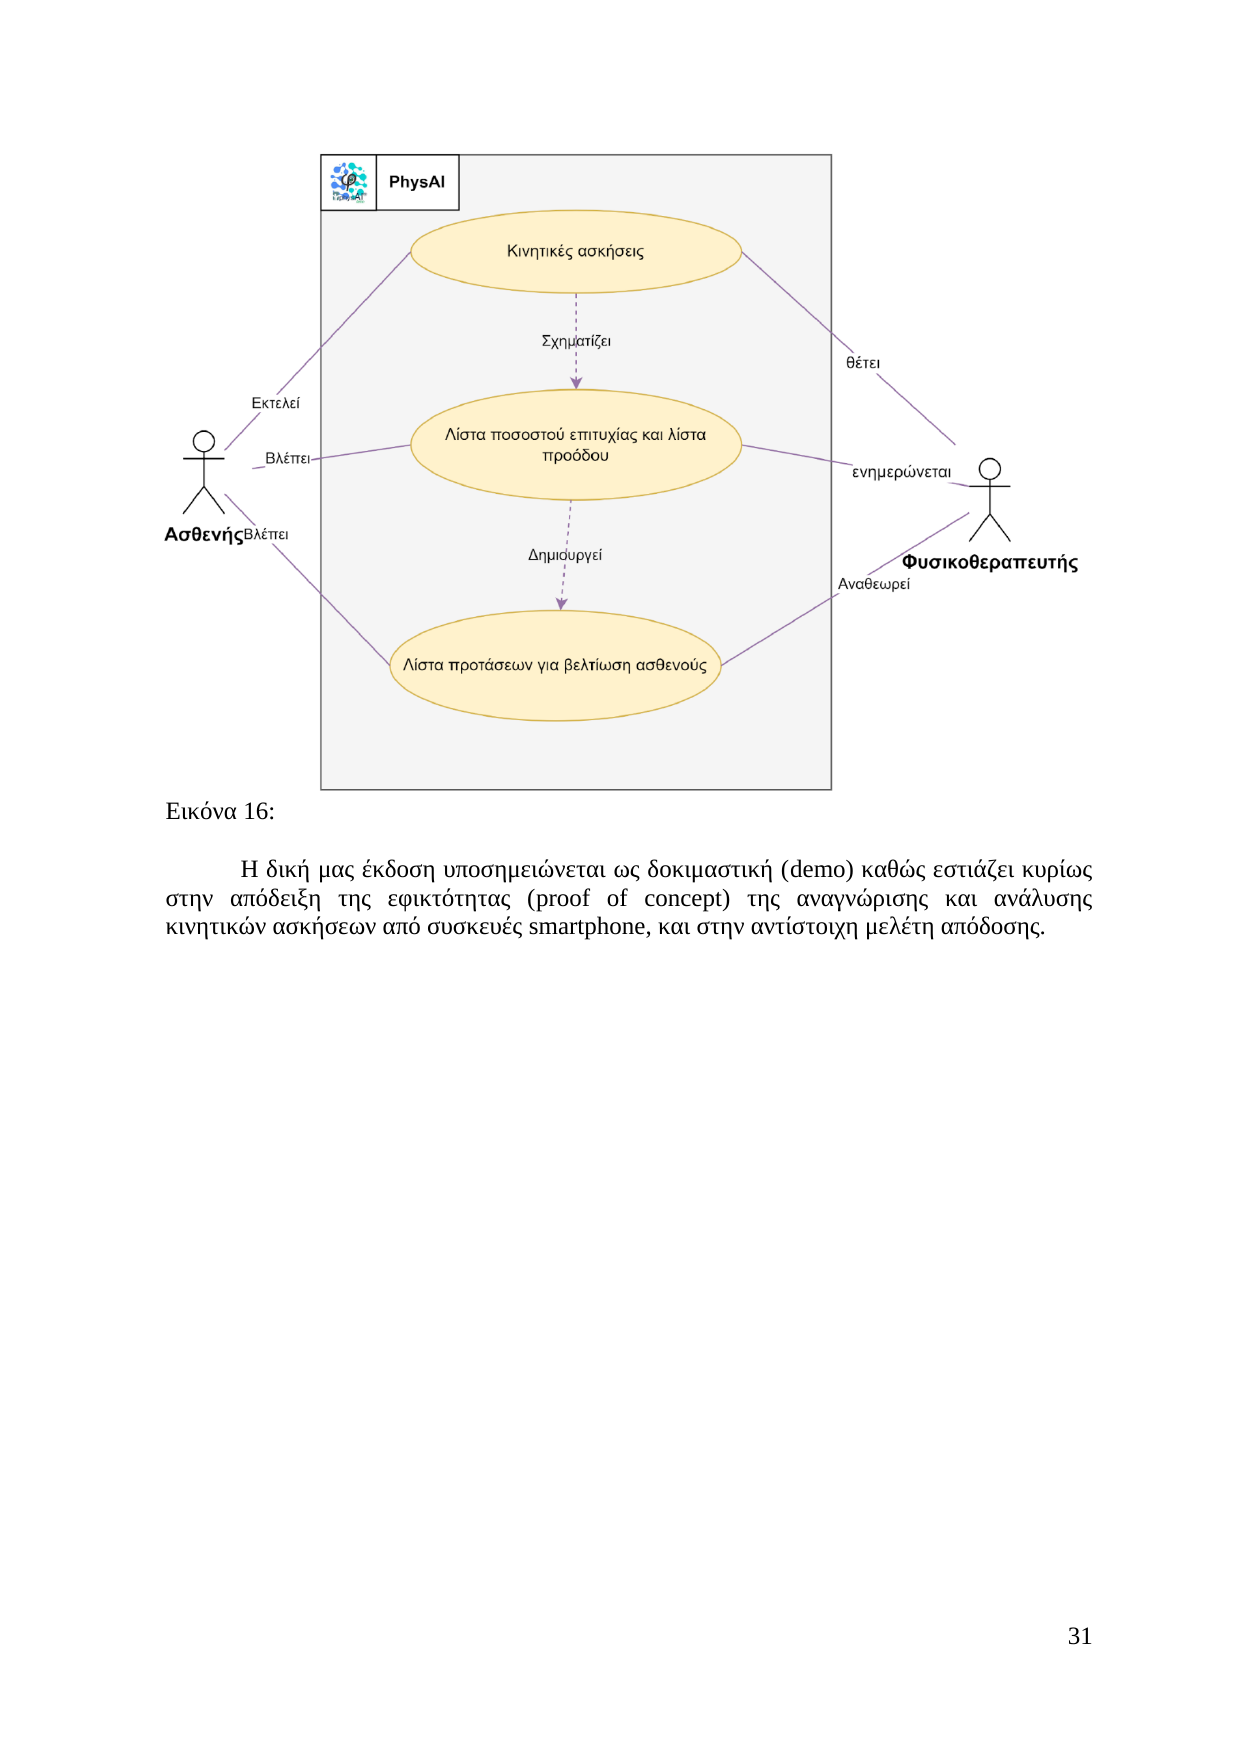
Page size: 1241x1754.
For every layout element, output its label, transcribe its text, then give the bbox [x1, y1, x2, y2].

text Η δική μας έκδοση υποσημειώνεται ως δοκιμαστική (demo) καθώς εστιάζει κυρίως στην απόδειξη της εφικτότητας (proof of concept) της αναγνώρισης και ανάλυσης κινητικών ασκήσεων από συσκευές smartphone, και στην αντίστοιχη μελέτη απόδοσης. [165, 854, 1092, 940]
picture [157, 147, 1084, 797]
